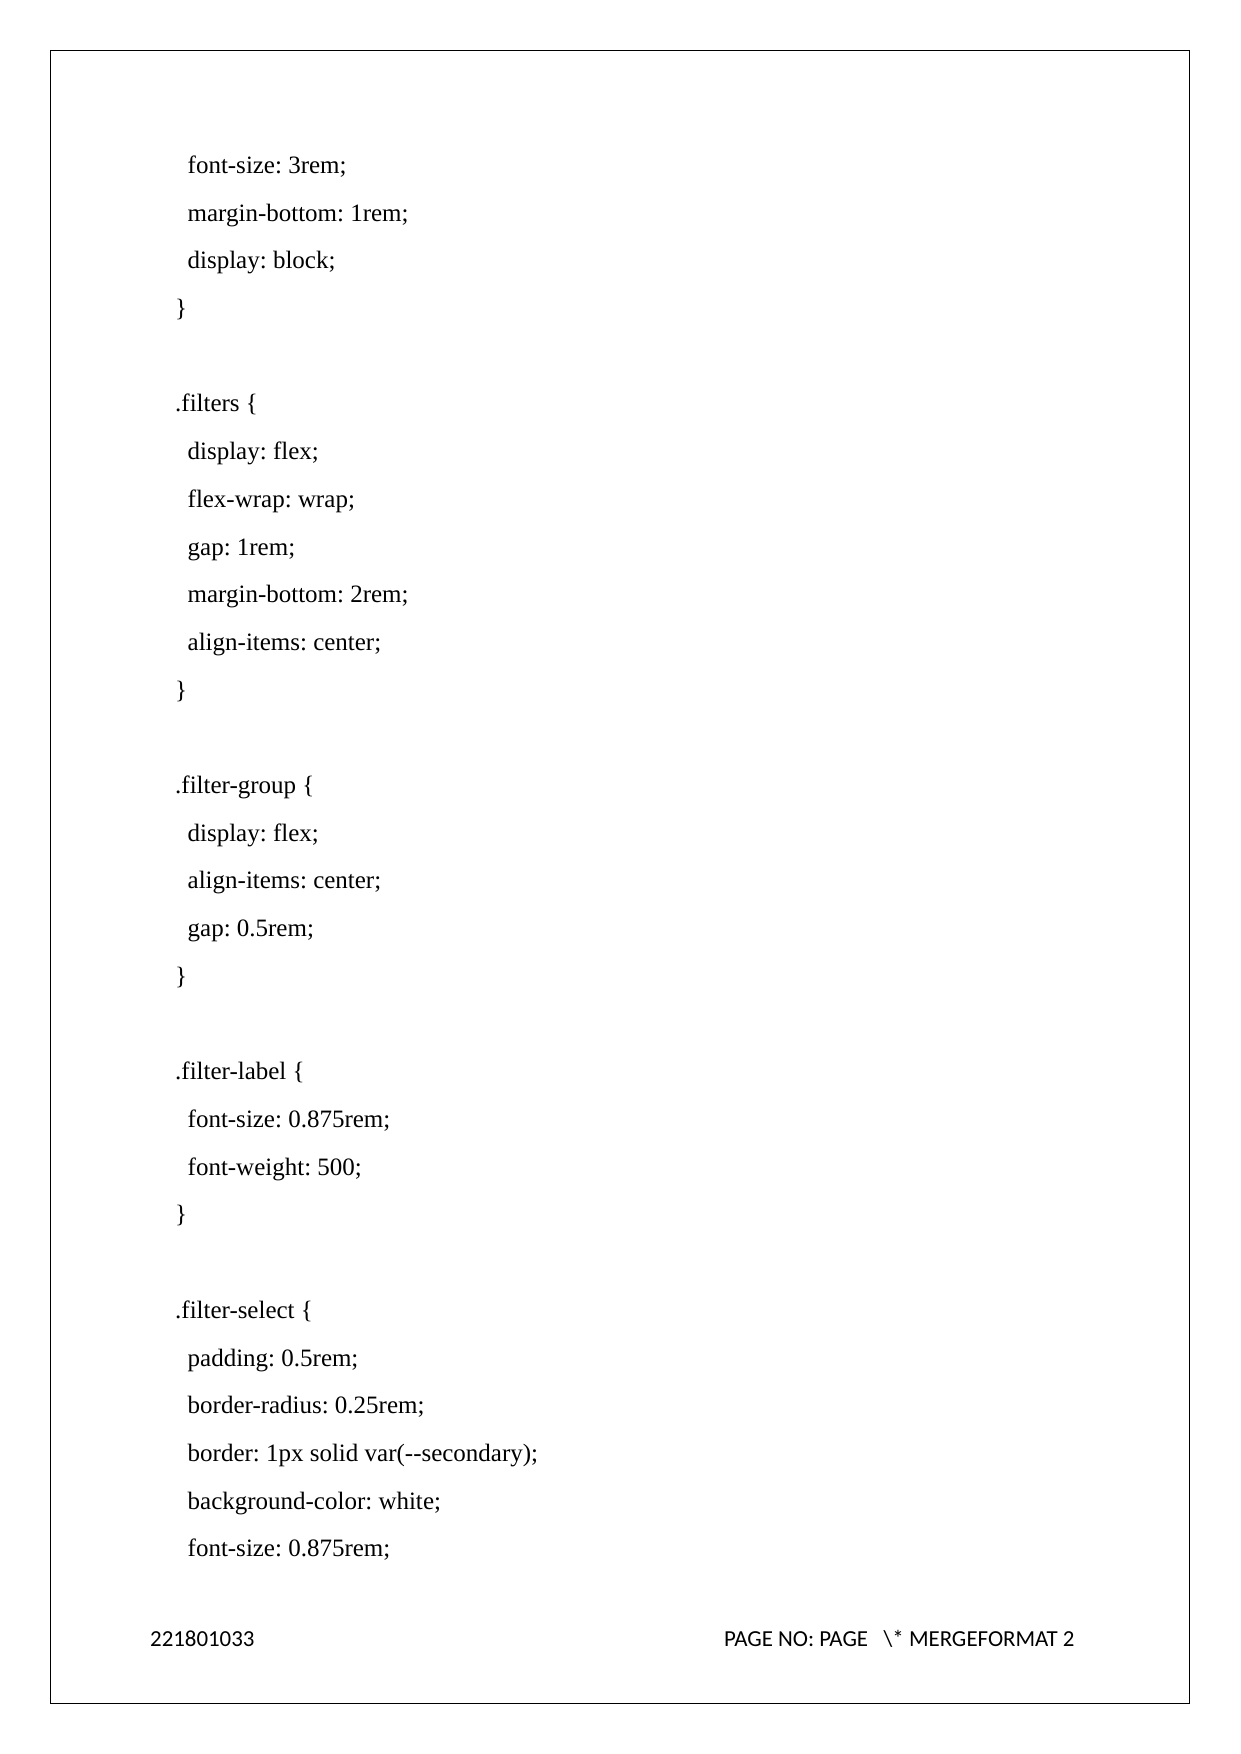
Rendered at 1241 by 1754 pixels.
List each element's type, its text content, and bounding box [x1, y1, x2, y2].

text background-color: white; [150, 1486, 1090, 1514]
text font-size: 3rem; [150, 150, 1090, 179]
text margin-bottom: 2rem; [150, 579, 1090, 608]
text gap: 1rem; [150, 532, 1090, 560]
text font-size: 0.875rem; [150, 1104, 1090, 1133]
text font-weight: 500; [150, 1152, 1090, 1181]
text .filters { [150, 388, 1090, 417]
text display: flex; [150, 436, 1090, 465]
text .filter-label { [150, 1056, 1090, 1085]
text } [150, 1199, 1090, 1228]
text font-size: 0.875rem; [150, 1533, 1090, 1562]
text margin-bottom: 1rem; [150, 198, 1090, 226]
text gap: 0.5rem; [150, 913, 1090, 942]
text flex-wrap: wrap; [150, 484, 1090, 513]
text align-items: center; [150, 866, 1090, 894]
text border-radius: 0.25rem; [150, 1390, 1090, 1419]
text padding: 0.5rem; [150, 1343, 1090, 1371]
text } [150, 961, 1090, 990]
text .filter-select { [150, 1295, 1090, 1324]
text } [150, 675, 1090, 703]
text align-items: center; [150, 627, 1090, 656]
text display: flex; [150, 818, 1090, 847]
text border: 1px solid var(--secondary); [150, 1438, 1090, 1467]
text } [150, 293, 1090, 322]
text .filter-group { [150, 770, 1090, 799]
text display: block; [150, 245, 1090, 274]
